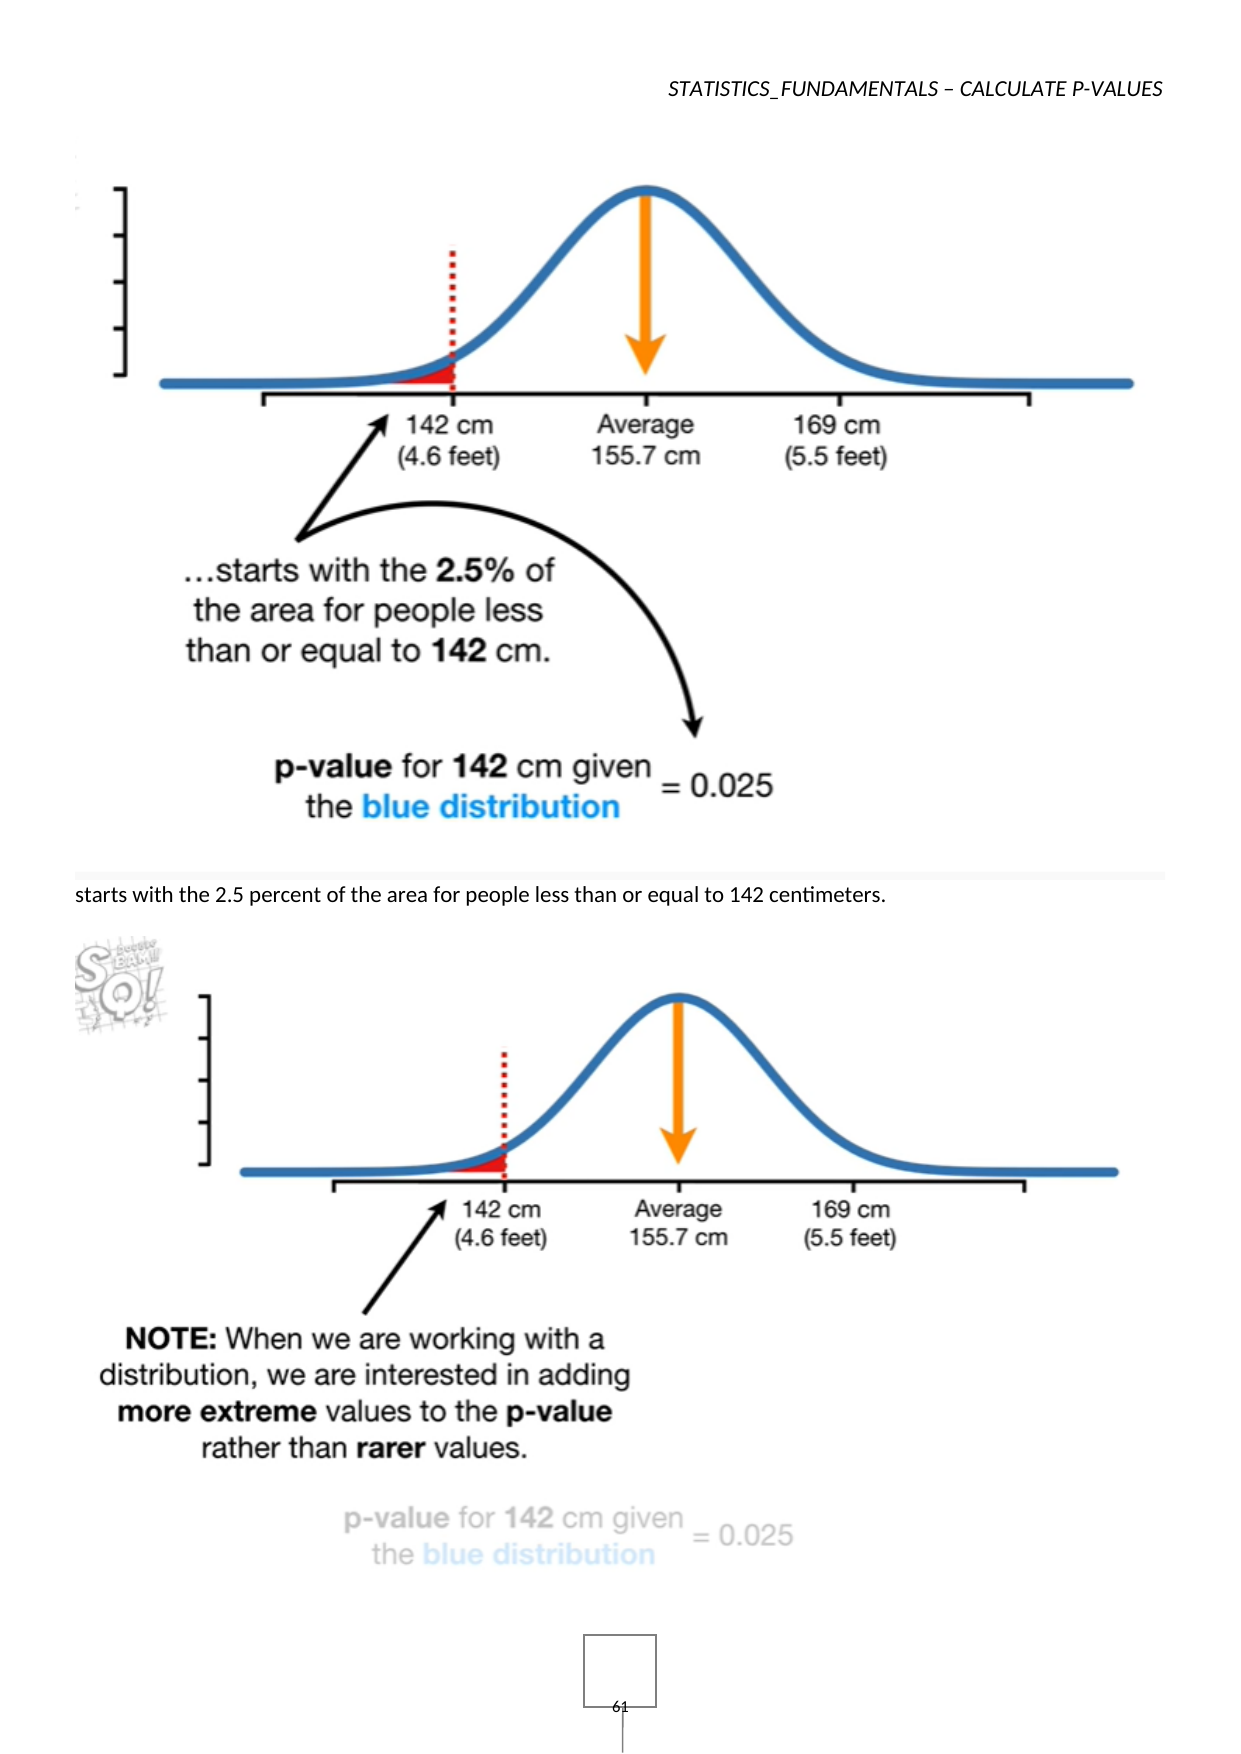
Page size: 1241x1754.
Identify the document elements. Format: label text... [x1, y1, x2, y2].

picture [75, 129, 1166, 880]
picture [75, 936, 1166, 1605]
text starts with the 2.5 percent of the area for people less than or equal to 142 centimeters. [75, 880, 1165, 908]
